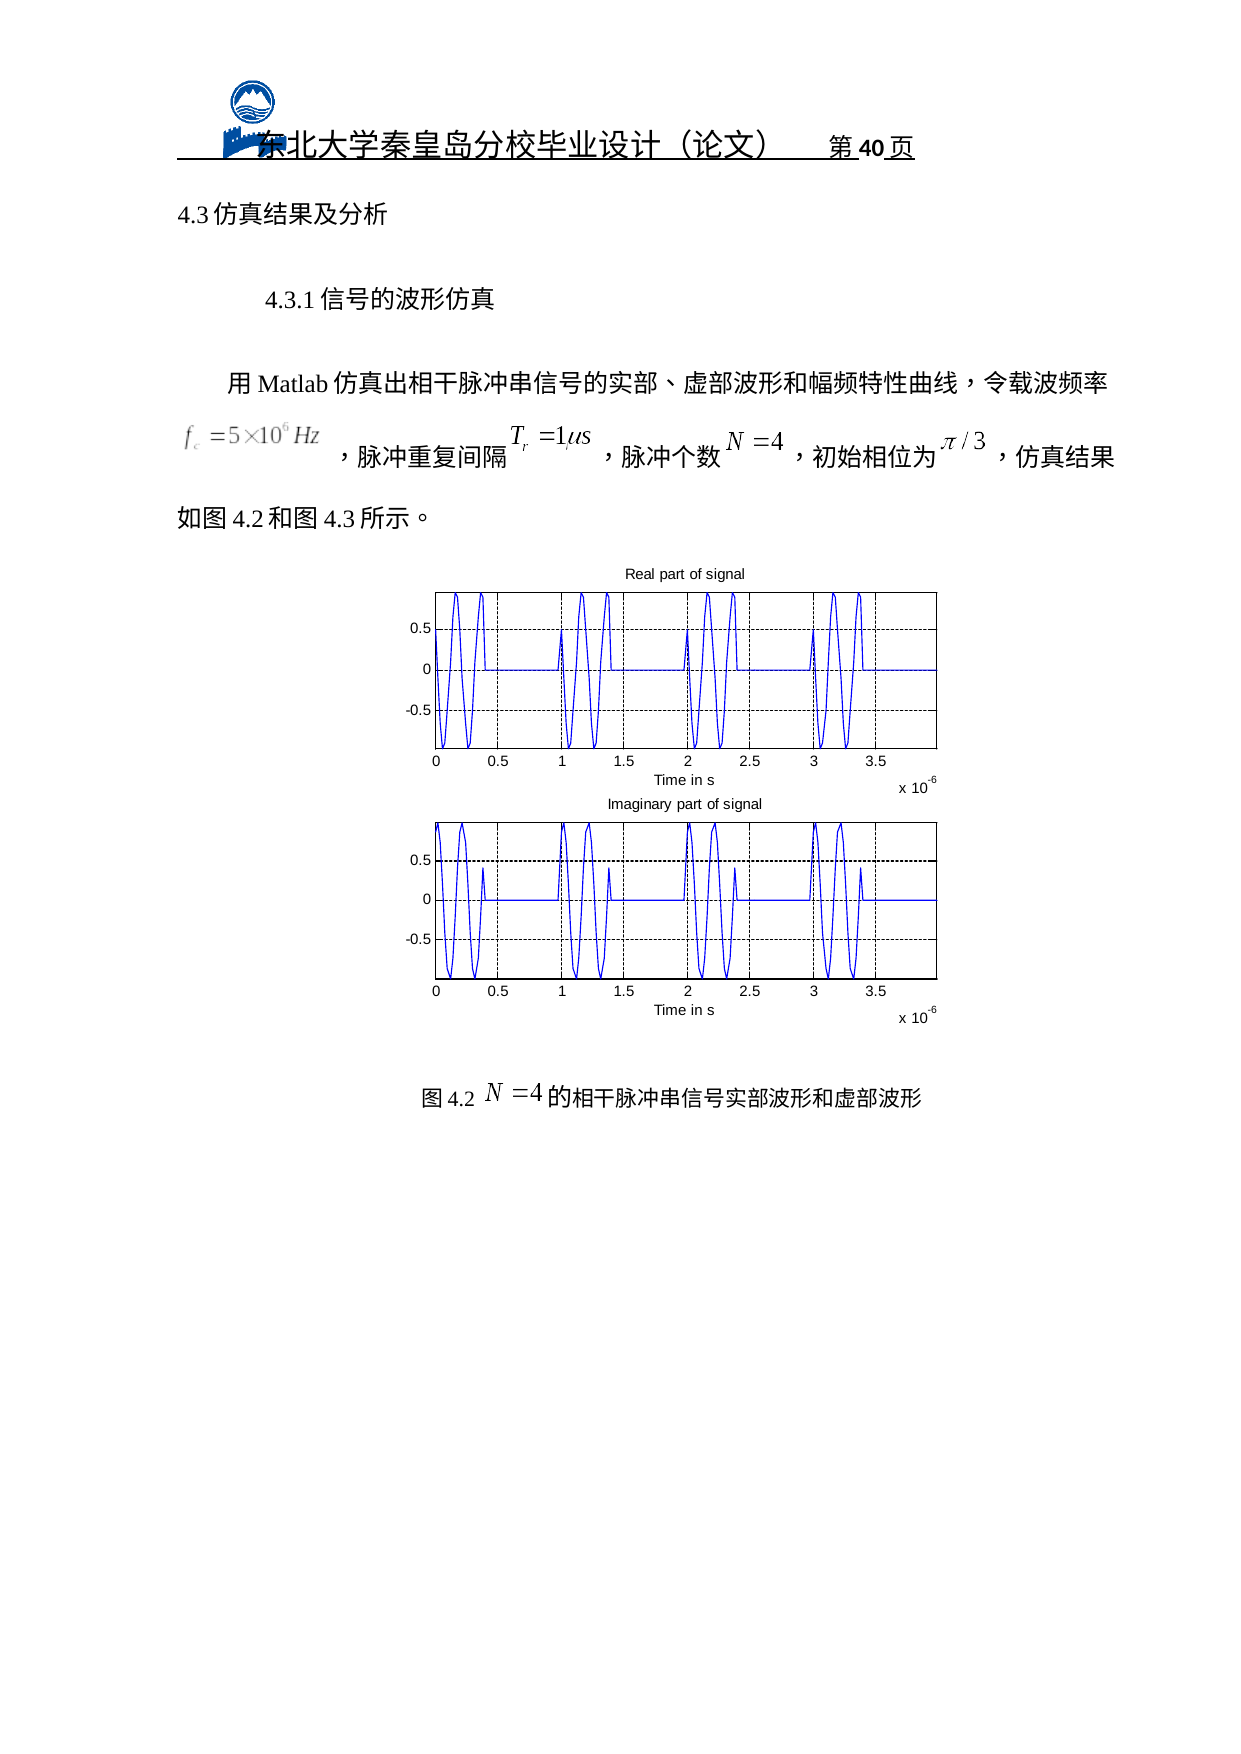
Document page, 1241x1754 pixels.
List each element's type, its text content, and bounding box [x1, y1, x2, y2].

picture [214, 79, 292, 158]
text 图4.2 的相干脉冲串信号实部波形和虚部波形 [177, 1061, 1122, 1129]
subtitle 4.3仿真结果及分析 [177, 178, 1122, 246]
subtitle 4.3.1信号的波形仿真 [177, 263, 1122, 331]
text 用Matlab仿真出相干脉冲串信号的实部、虚部波形和幅频特性曲线，令载波频率 ，脉冲重复间隔，脉冲个数，初始相位为，仿真结果如图4.2和图4.3所示。 [177, 348, 1122, 552]
